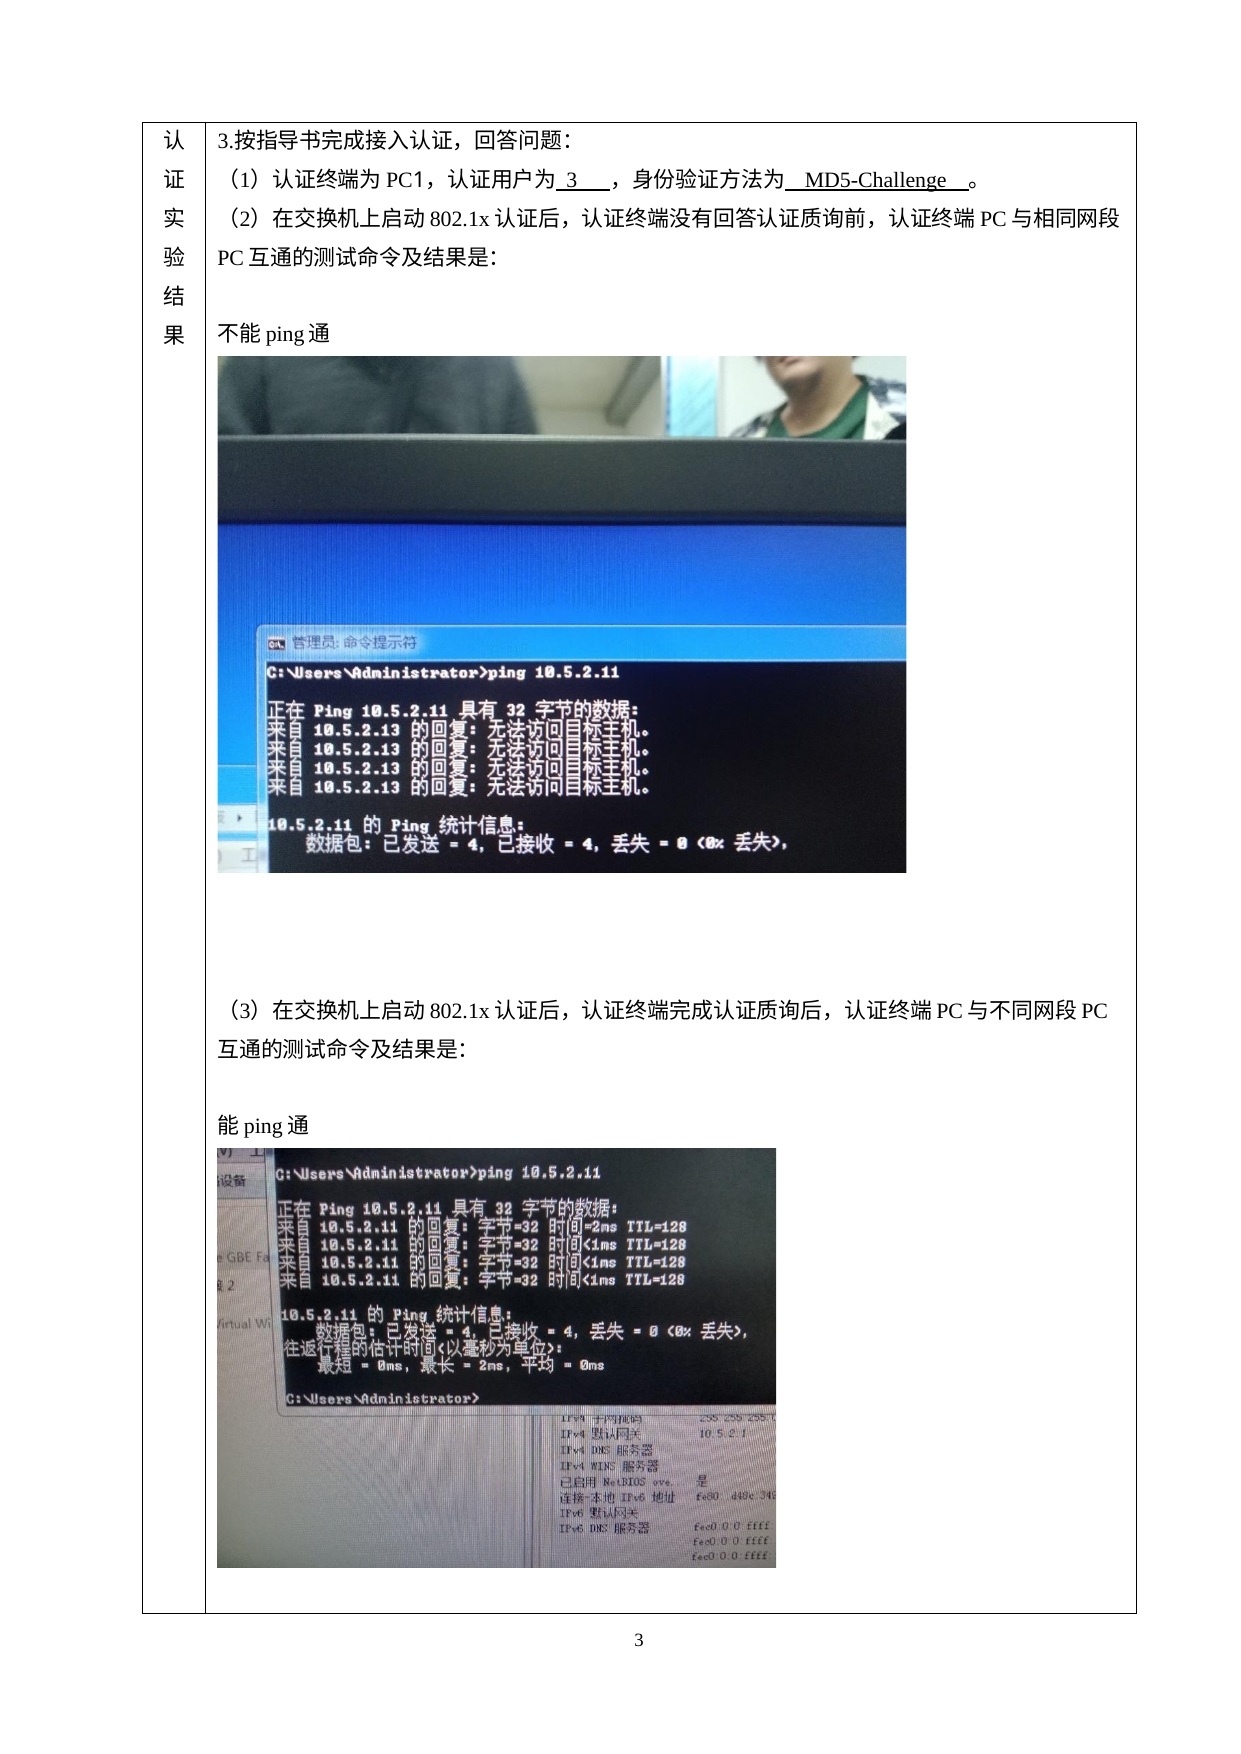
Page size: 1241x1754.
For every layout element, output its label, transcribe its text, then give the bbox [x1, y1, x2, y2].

picture [217, 1148, 777, 1568]
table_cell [206, 123, 1136, 1613]
picture [217, 356, 907, 873]
table_cell 认 证 实 验 结 果 [143, 123, 205, 1613]
